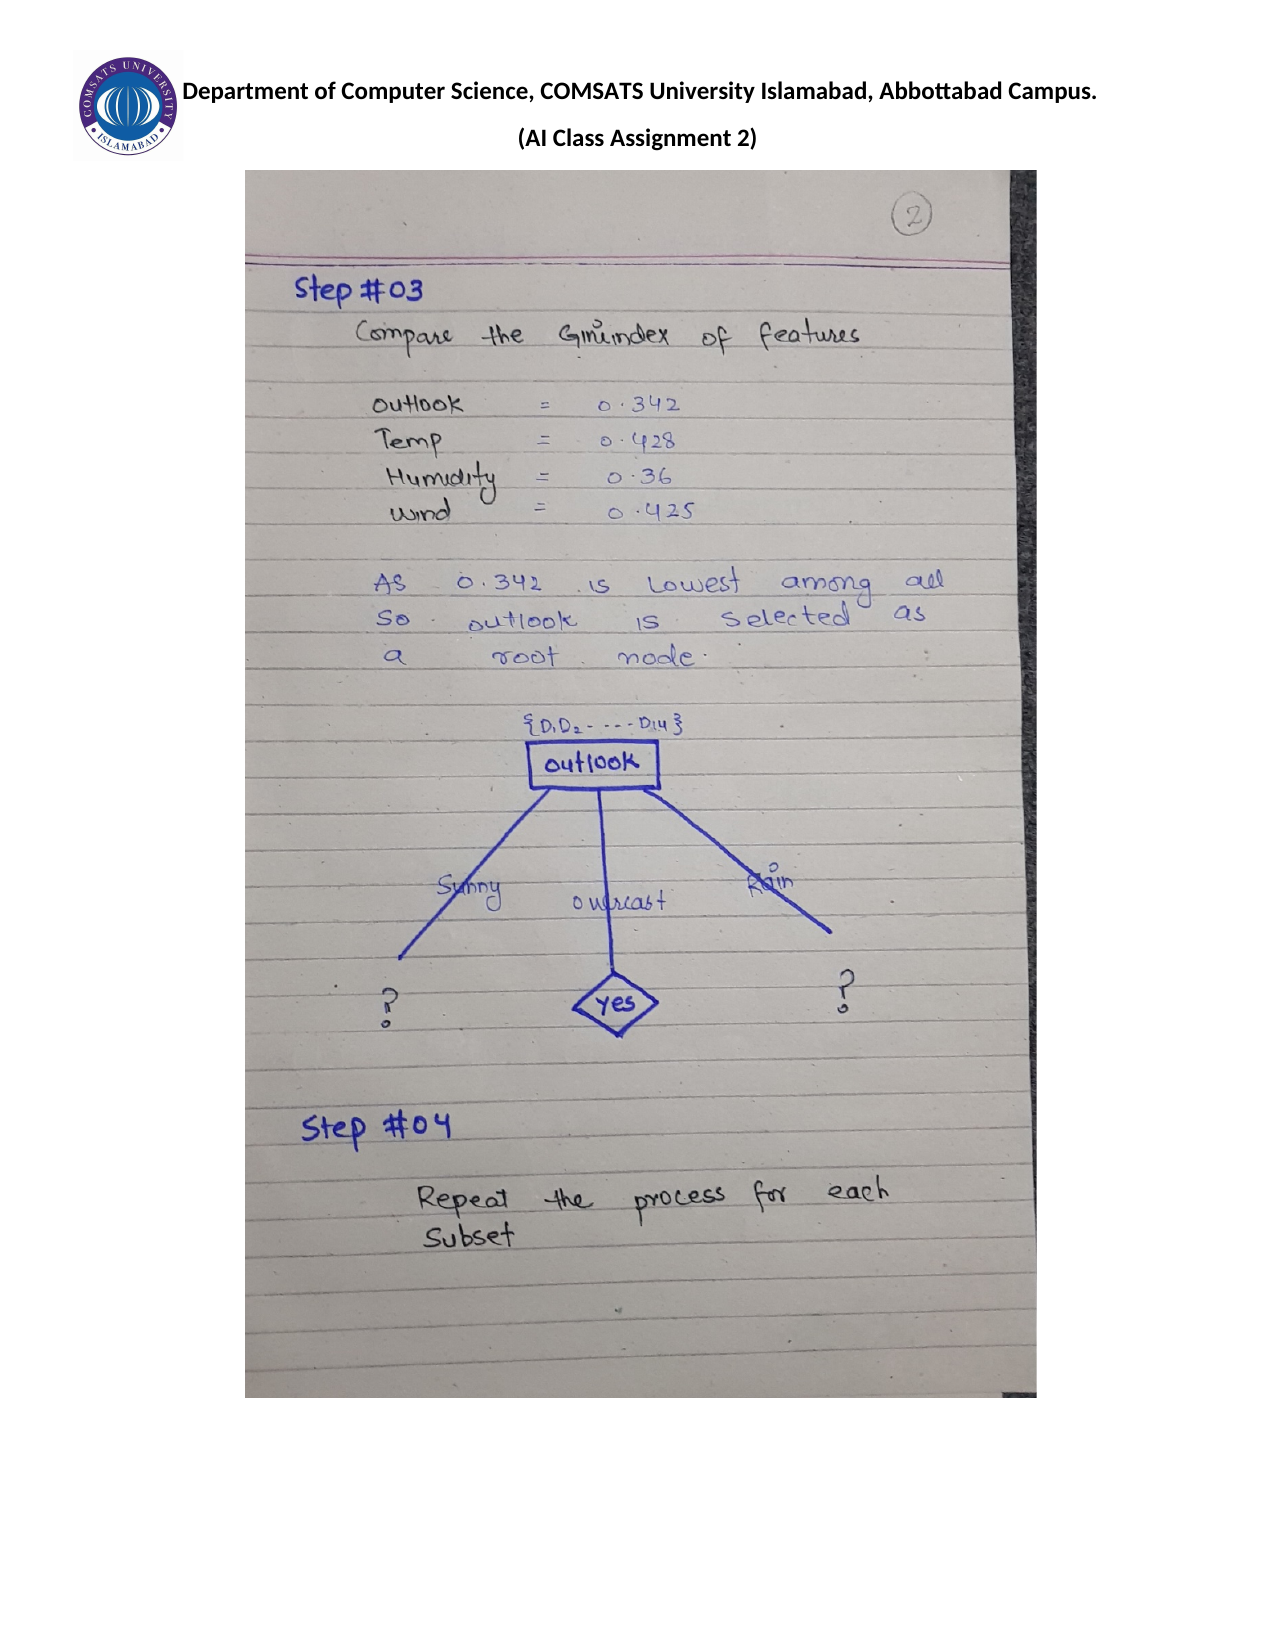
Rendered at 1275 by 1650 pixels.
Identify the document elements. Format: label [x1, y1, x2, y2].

picture [246, 170, 1037, 1398]
picture [72, 50, 184, 161]
